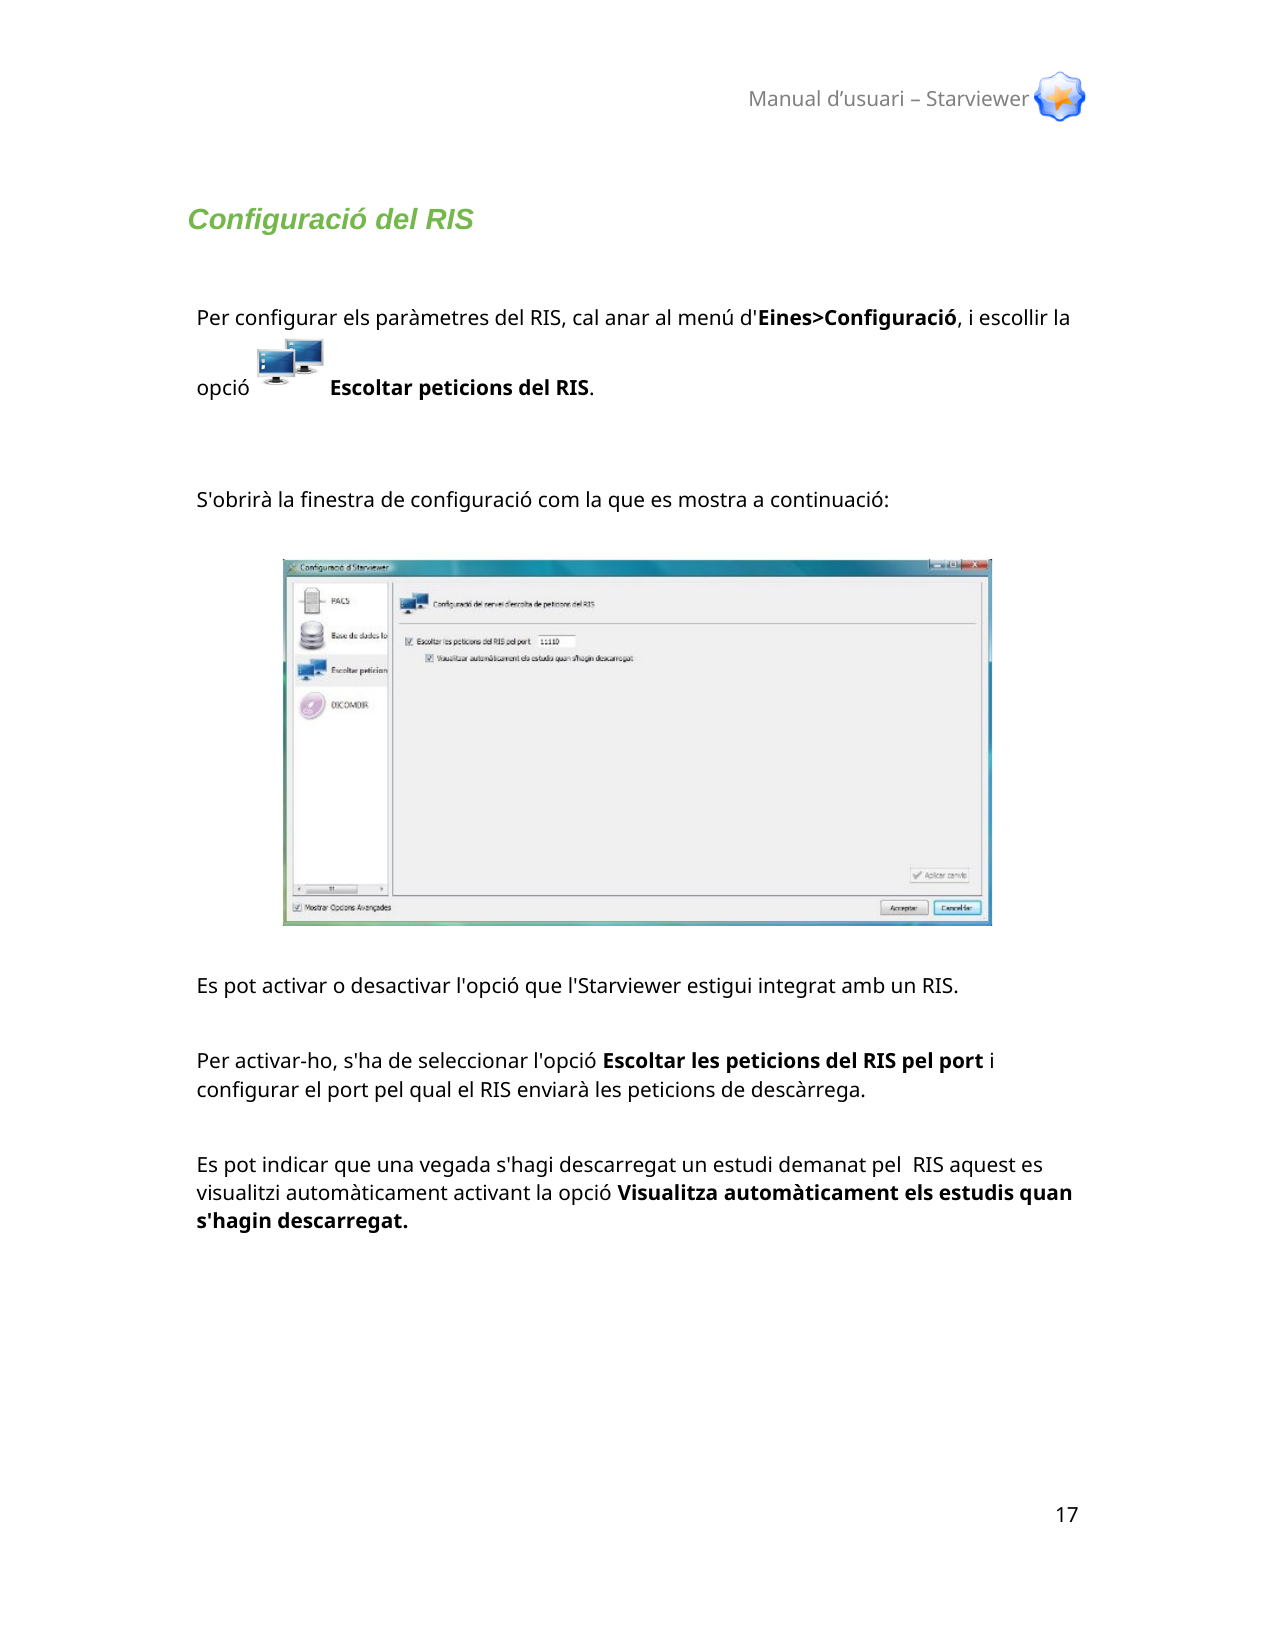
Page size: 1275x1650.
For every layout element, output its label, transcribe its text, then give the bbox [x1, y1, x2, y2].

picture [1033, 71, 1086, 122]
text S'obrirà la finestra de configuració com la que es mostra a continuació: [196, 485, 1078, 513]
text Per activar-ho, s'ha de seleccionar l'opció Escoltar les peticions del RIS pel port i configurar el port pel qual el RIS enviarà les peticions de descàrrega. [196, 1046, 1078, 1103]
text Es pot activar o desactivar l'opció que l'Starviewer estigui integrat amb un RIS. [196, 972, 1078, 1000]
picture [255, 331, 324, 396]
text Per configurar els paràmetres del RIS, cal anar al menú d'Eines>Configuració, i escollir la opció Escoltar peticions del RIS. [196, 303, 1078, 401]
subtitle Configuració del RIS [187, 202, 1078, 236]
picture [282, 559, 993, 926]
text Es pot indicar que una vegada s'hagi descarregat un estudi demanat pel RIS aquest es visualitzi automàticament activant la opció Visualitza automàticament els estudis quan s'hagin descarregat. [196, 1150, 1078, 1235]
